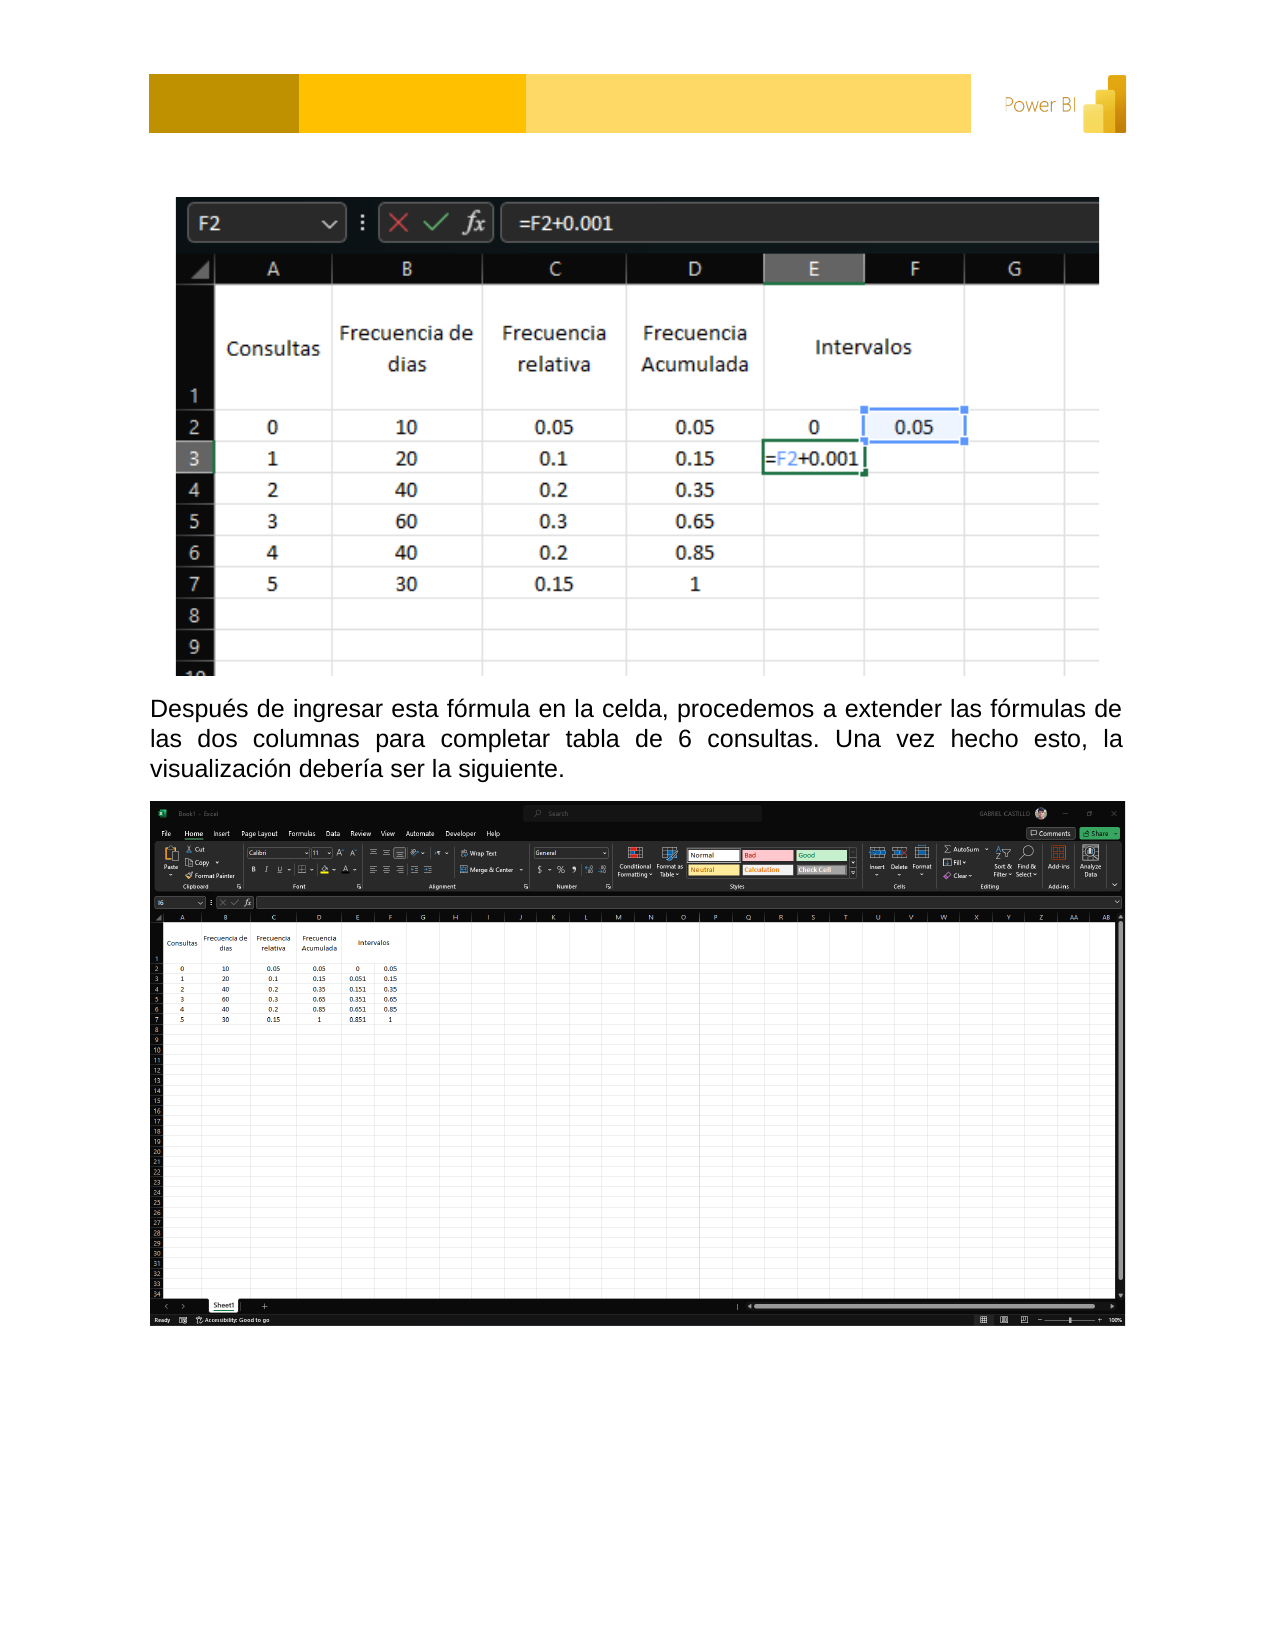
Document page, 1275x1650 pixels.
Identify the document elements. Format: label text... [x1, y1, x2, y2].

picture [150, 801, 1125, 1326]
picture [175, 197, 1100, 676]
text Después de ingresar esta fórmula en la celda, procedemos a extender las fórmulas de las dos columnas para completar tabla de 6 consultas. Una vez hecho esto, la visualización debería ser la siguiente. [150, 693, 1125, 783]
picture [1005, 75, 1127, 133]
